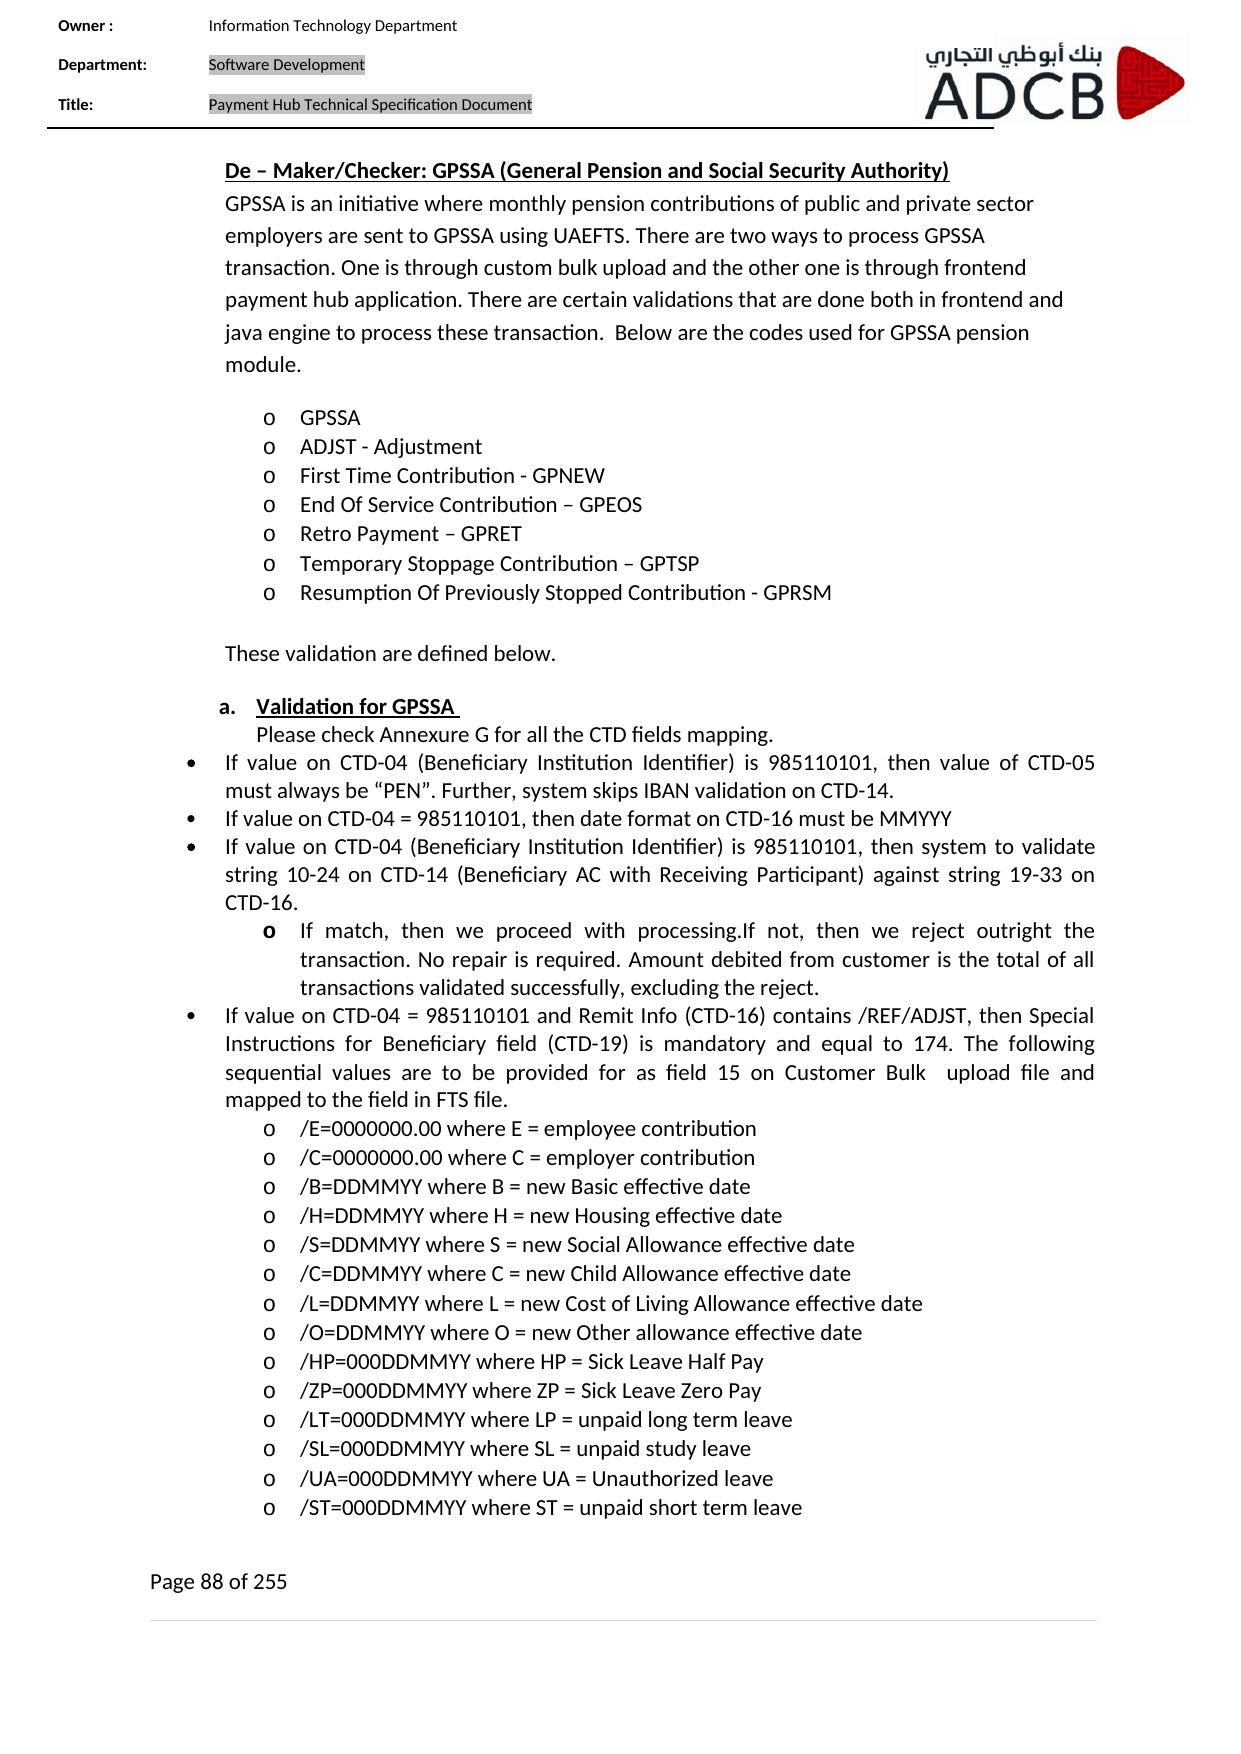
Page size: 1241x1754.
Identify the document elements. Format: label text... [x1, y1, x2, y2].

list /O=DDMMYY where O = new Other allowance effective date [262, 1318, 1097, 1347]
list /B=DDMMYY where B = new Basic effective date [262, 1172, 1097, 1201]
list First Time Contribution - GPNEW [262, 461, 1097, 490]
list /ZP=000DDMMYY where ZP = Sick Leave Zero Pay [262, 1376, 1097, 1405]
list /ST=000DDMMYY where ST = unpaid short term leave [262, 1493, 1097, 1522]
list /C=DDMMYY where C = new Child Allowance effective date [262, 1259, 1097, 1289]
text Please check Annexure G for all the CTD fields mapping. [256, 720, 1097, 748]
list Validation for GPSSA [219, 692, 1097, 720]
list /SL=000DDMMYY where SL = unpaid study leave [262, 1434, 1097, 1464]
list /S=DDMMYY where S = new Social Allowance effective date [262, 1230, 1097, 1259]
list /H=DDMMYY where H = new Housing effective date [262, 1201, 1097, 1230]
list De – Maker/Checker: GPSSA (General Pension and Social Security Authority) [225, 157, 1097, 185]
picture [914, 33, 1189, 124]
list If value on CTD-04 = 985110101, then date format on CTD-16 must be MMYYY [187, 804, 1097, 832]
list /UA=000DDMMYY where UA = Unauthorized leave [262, 1464, 1097, 1493]
list /HP=000DDMMYY where HP = Sick Leave Half Pay [262, 1347, 1097, 1376]
list Resumption Of Previously Stopped Contribution - GPRSM [262, 578, 1097, 607]
list Temporary Stoppage Contribution – GPTSP [262, 549, 1097, 578]
list Retro Payment – GPRET [262, 519, 1097, 549]
list /L=DDMMYY where L = new Cost of Living Allowance effective date [262, 1289, 1097, 1318]
list If value on CTD-04 (Beneficiary Institution Identifier) is 985110101, then system to validate string 10-24 on CTD-14 (Beneficiary AC with Receiving Participant) against string 19-33 on CTD-16. [187, 832, 1097, 916]
list ADJST - Adjustment [262, 432, 1097, 461]
list /C=0000000.00 where C = employer contribution [262, 1143, 1097, 1172]
list If value on CTD-04 (Beneficiary Institution Identifier) is 985110101, then value of CTD-05 must always be “PEN”. Further, system skips IBAN validation on CTD-14. [187, 748, 1097, 804]
list If value on CTD-04 = 985110101 and Remit Info (CTD-16) contains /REF/ADJST, then Special Instructions for Beneficiary field (CTD-19) is mandatory and equal to 174. The following sequential values are to be provided for as field 15 on Customer Bulk upload file and mapped to the field in FTS file. [187, 1002, 1097, 1114]
list GPSSA [262, 403, 1097, 432]
list End Of Service Contribution – GPEOS [262, 490, 1097, 519]
list If match, then we proceed with processing.If not, then we reject outright the transaction. No repair is required. Amount debited from customer is the total of all transactions validated successfully, excluding the reject. [262, 916, 1097, 1002]
list /E=0000000.00 where E = employee contribution [262, 1114, 1097, 1143]
list /LT=000DDMMYY where LP = unpaid long term leave [262, 1405, 1097, 1434]
list GPSSA is an initiative where monthly pension contributions of public and private sector employers are sent to GPSSA using UAEFTS. There are two ways to process GPSSA transaction. One is through custom bulk upload and the other one is through frontend payment hub application. There are certain validations that are done both in frontend and java engine to process these transaction. Below are the codes used for GPSSA pension module. [225, 189, 1097, 378]
list These validation are defined below. [225, 639, 1097, 667]
